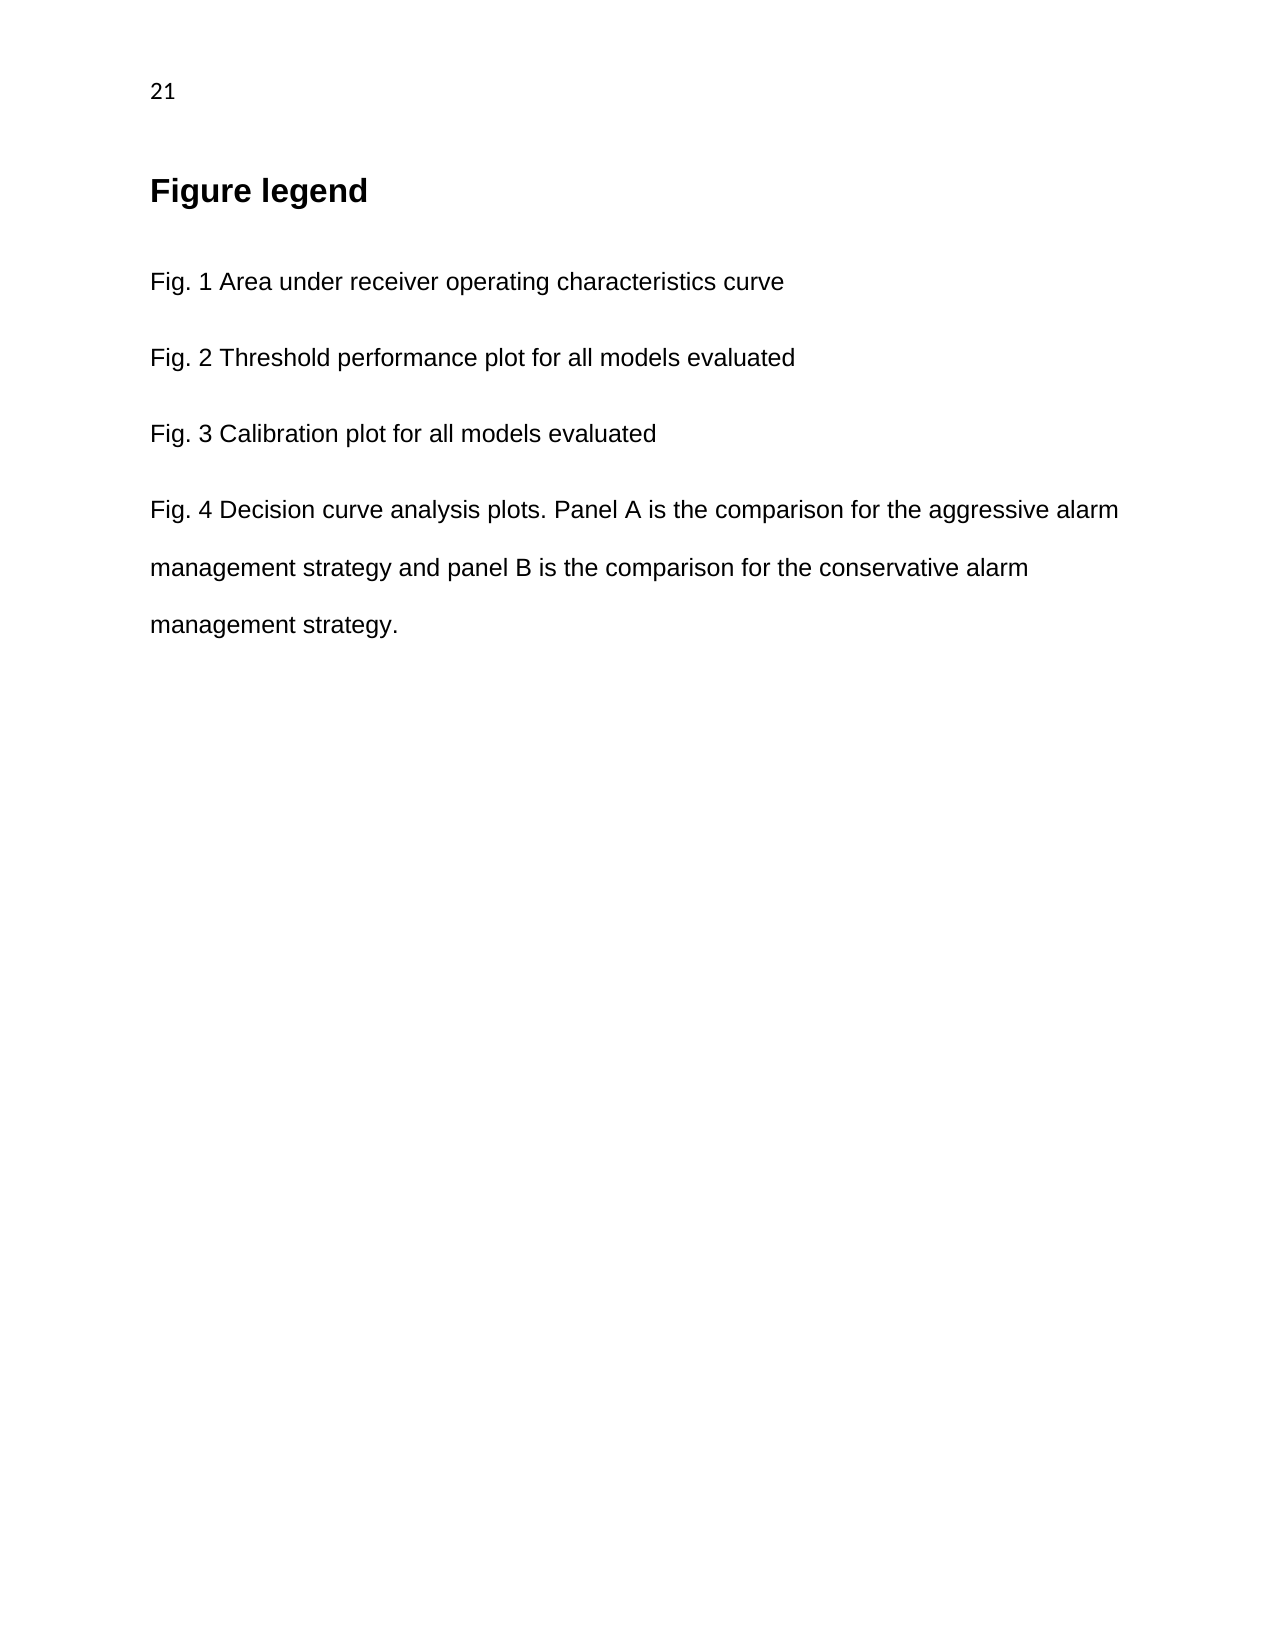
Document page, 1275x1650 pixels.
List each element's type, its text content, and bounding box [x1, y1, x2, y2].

text Fig. 3 Calibration plot for all models evaluated [150, 419, 1125, 448]
text Fig. 1 Area under receiver operating characteristics curve [150, 266, 1125, 295]
text Fig. 2 Threshold performance plot for all models evaluated [150, 343, 1125, 371]
subtitle Figure legend [150, 171, 1125, 209]
text Fig. 4 Decision curve analysis plots. Panel A is the comparison for the aggressive alarm management strategy and panel B is the comparison for the conservative alarm management strategy. [150, 495, 1125, 639]
